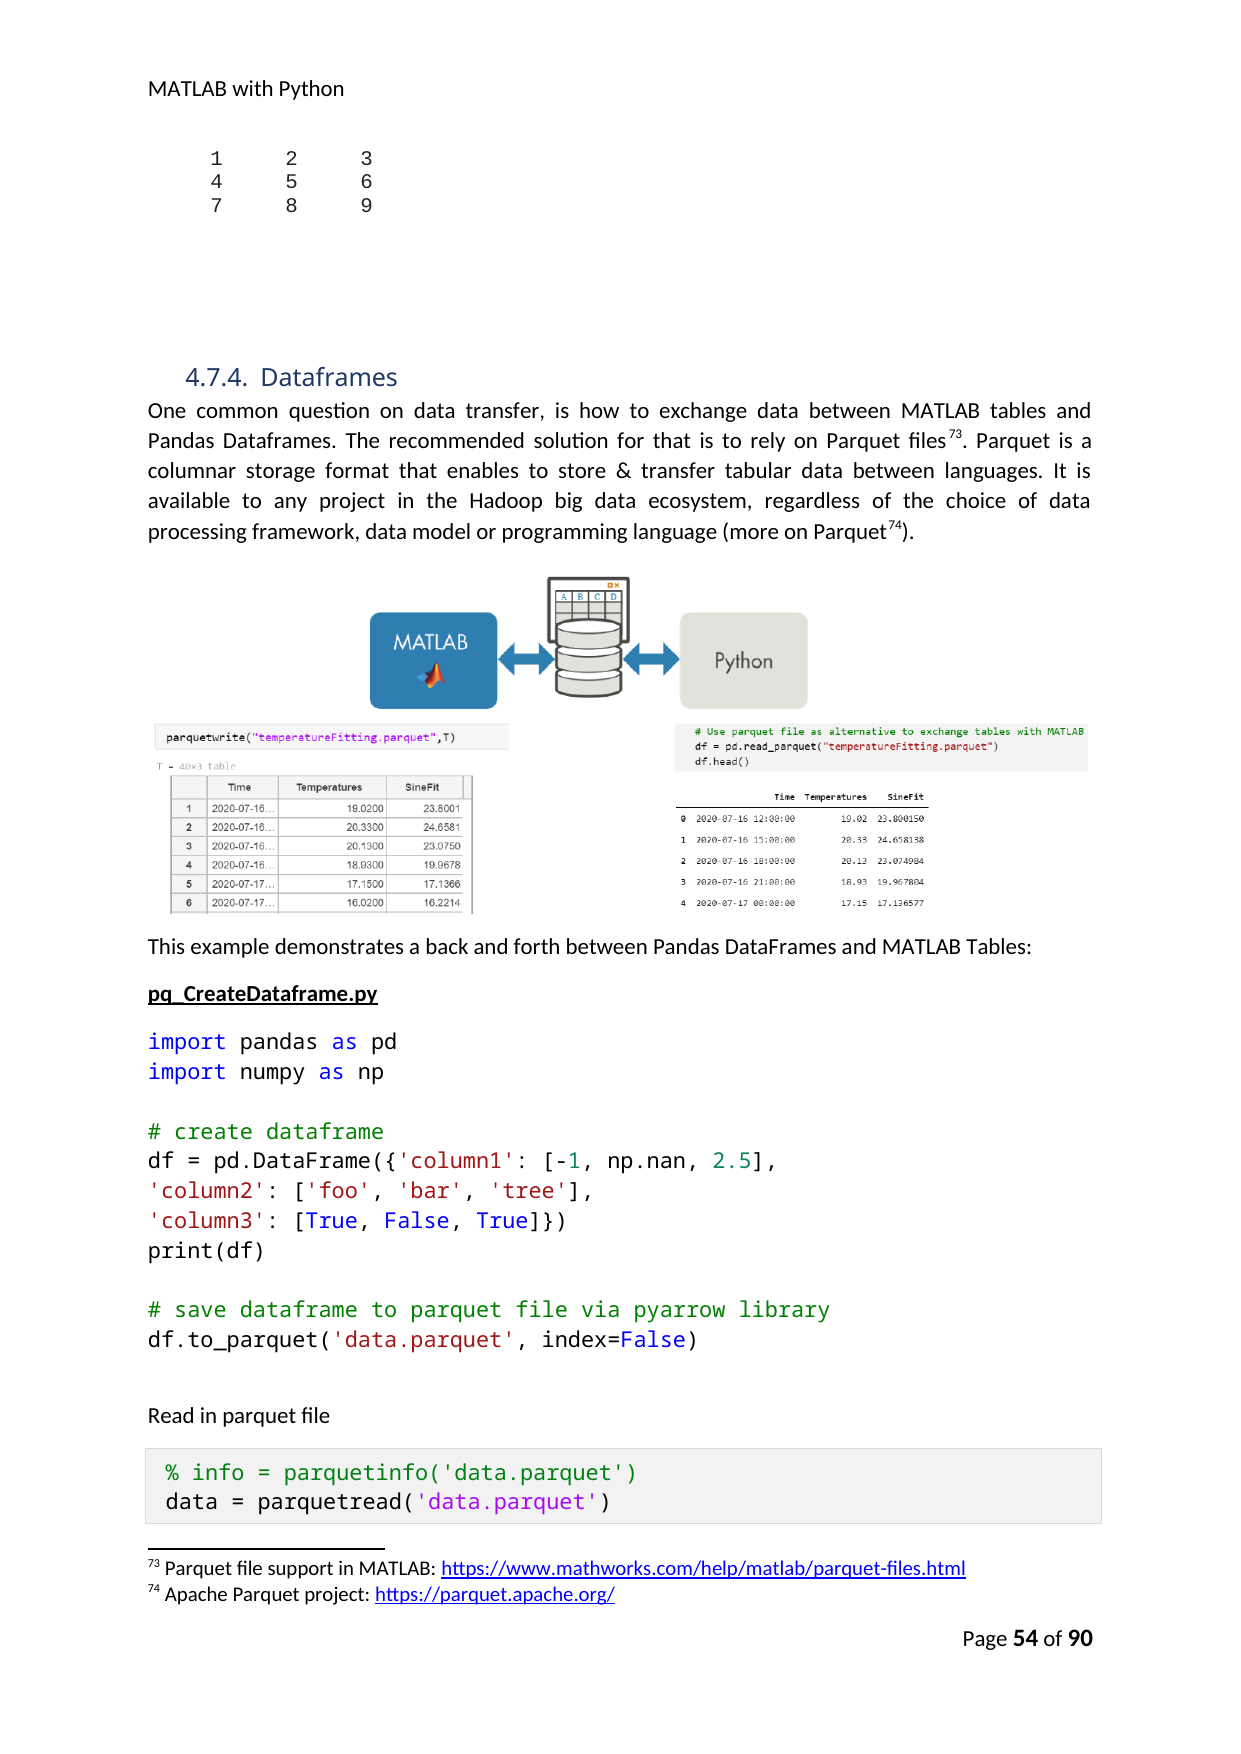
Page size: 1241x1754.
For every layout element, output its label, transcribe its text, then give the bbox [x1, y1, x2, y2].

picture [147, 563, 1093, 914]
subtitle Dataframes [185, 359, 1093, 393]
text # create dataframe [148, 1116, 1093, 1145]
text import pandas as pd [148, 1026, 1093, 1056]
text df = pd.DataFrame({'column1': [-1, np.nan, 2.5], [148, 1145, 1093, 1175]
text print(df) [148, 1235, 1093, 1264]
text 7 8 9 [148, 195, 1093, 218]
text import numpy as np [148, 1056, 1093, 1086]
text This example demonstrates a back and forth between Pandas DataFrames and MATLAB Tables: [148, 932, 1093, 961]
text 'column3': [True, False, True]}) [148, 1205, 1093, 1235]
text Read in parquet file [148, 1401, 1093, 1429]
text One common question on data transfer, is how to exchange data between MATLAB tables and Pandas Dataframes. The recommended solution for that is to rely on Parquet files. Parquet is a columnar storage format that enables to store & transfer tabular data between languages. It is available to any project in the Hadoop big data ecosystem, regardless of the choice of data processing framework, data model or programming language (more on Parquet). [148, 396, 1093, 545]
text % info = parquetinfo('data.parquet') [146, 1449, 1101, 1477]
text 1 2 3 [148, 148, 1093, 171]
text df.to_parquet('data.parquet', index=False) [148, 1324, 1093, 1354]
text # save dataframe to parquet file via pyarrow library [148, 1294, 1093, 1324]
text data = parquetread('data.parquet') [146, 1477, 1101, 1523]
text 4 5 6 [148, 171, 1093, 195]
text pq_CreateDataframe.py [148, 979, 1093, 1007]
text 'column2': ['foo', 'bar', 'tree'], [148, 1175, 1093, 1205]
